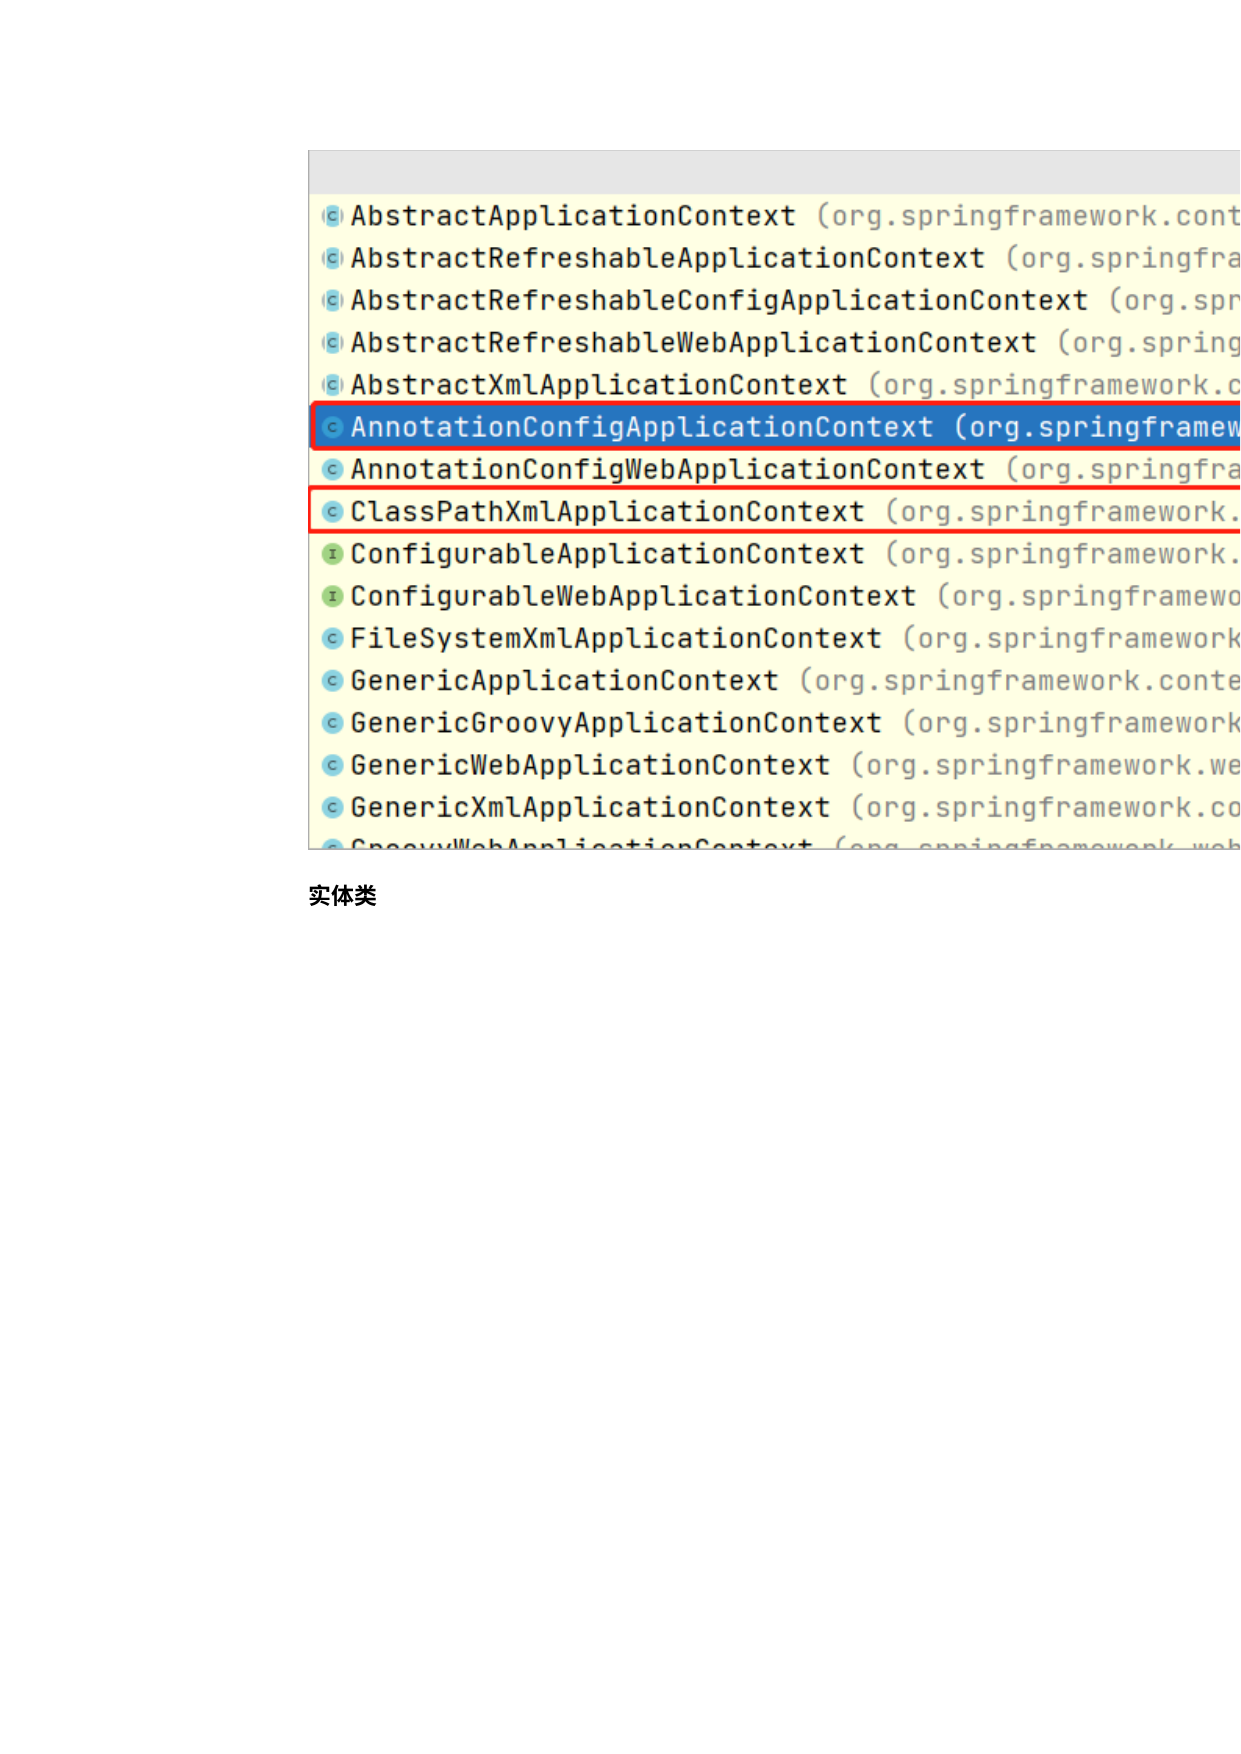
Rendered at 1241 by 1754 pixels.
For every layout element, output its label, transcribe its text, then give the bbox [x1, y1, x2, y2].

text 实体类 [308, 878, 1053, 911]
picture [308, 150, 1241, 850]
